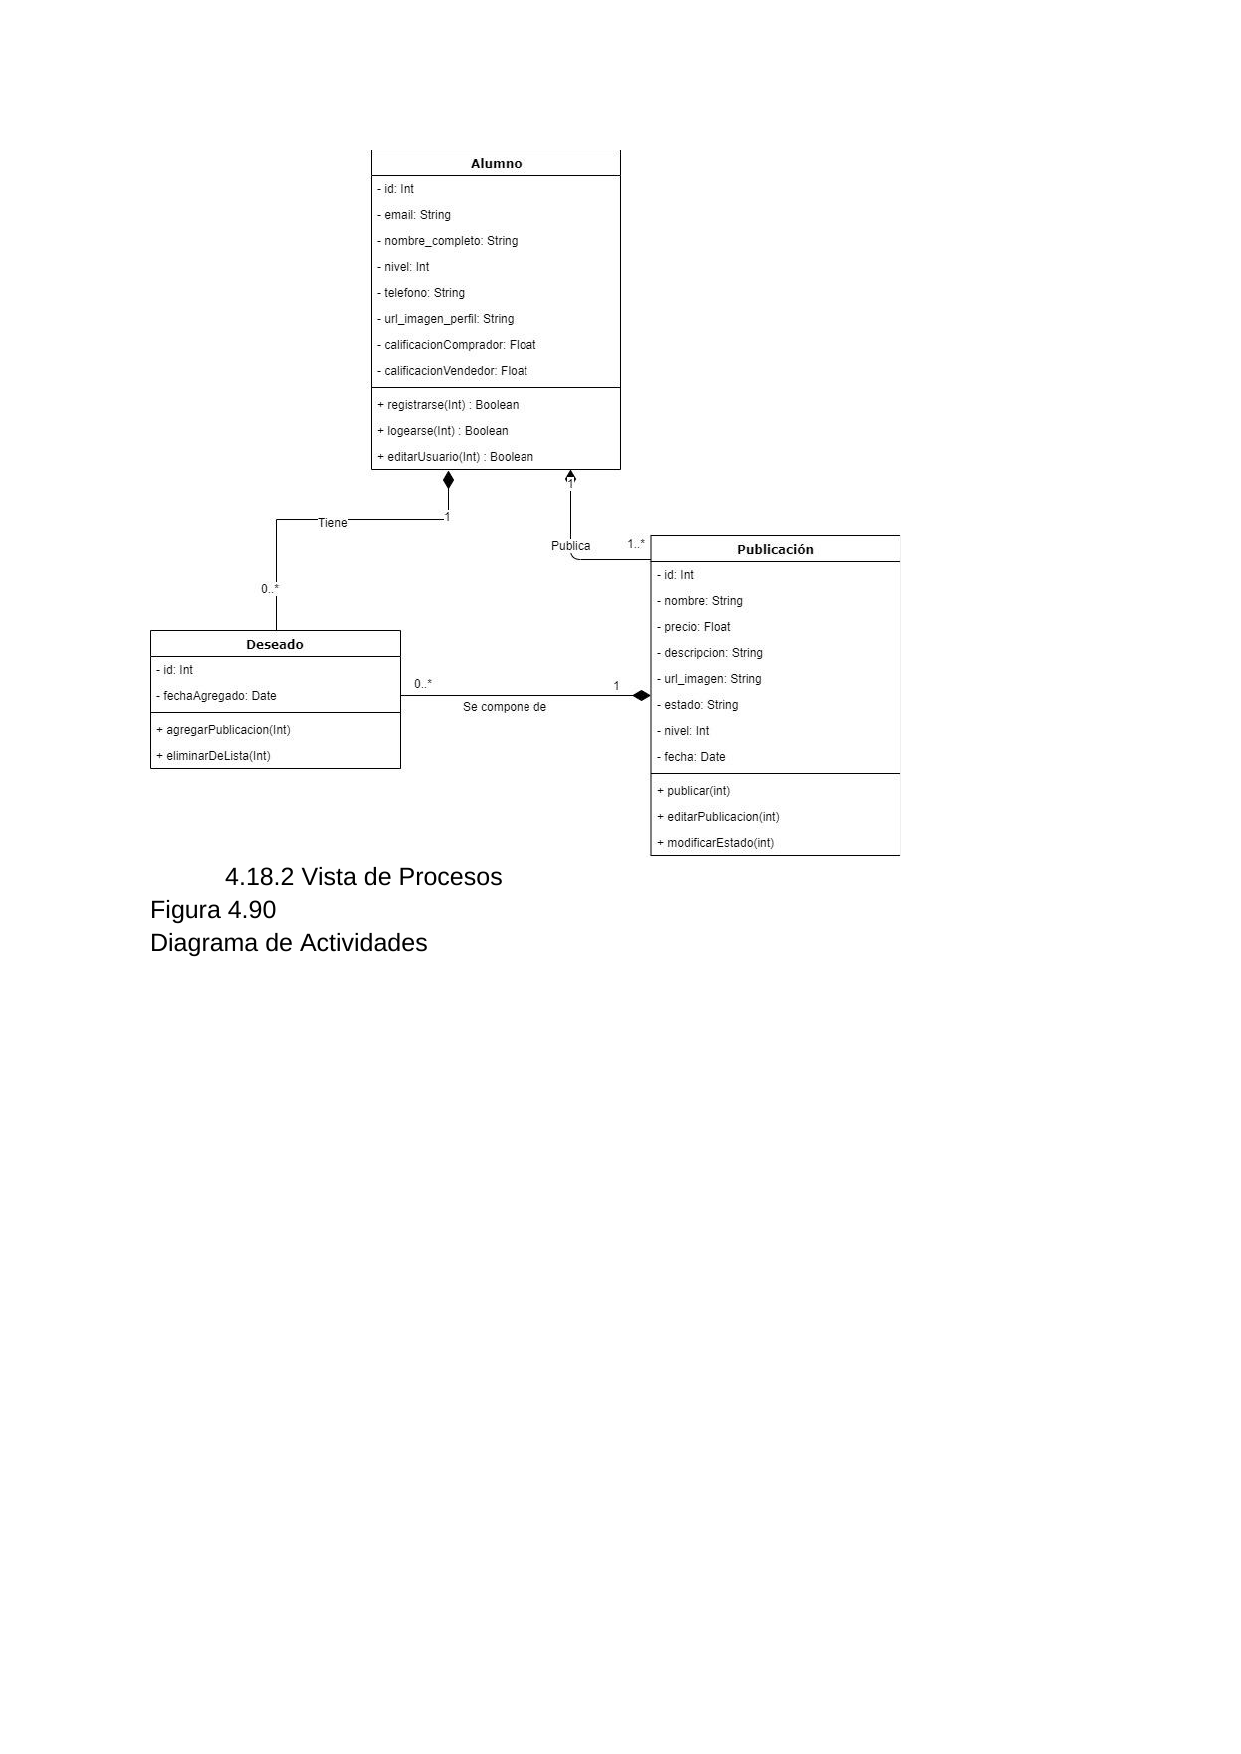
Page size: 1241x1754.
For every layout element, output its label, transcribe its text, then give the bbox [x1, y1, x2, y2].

text Diagrama de Actividades [150, 928, 1090, 956]
text Figura 4.90 [150, 895, 1090, 923]
picture [150, 150, 901, 858]
text 4.18.2 Vista de Procesos [225, 862, 1090, 890]
